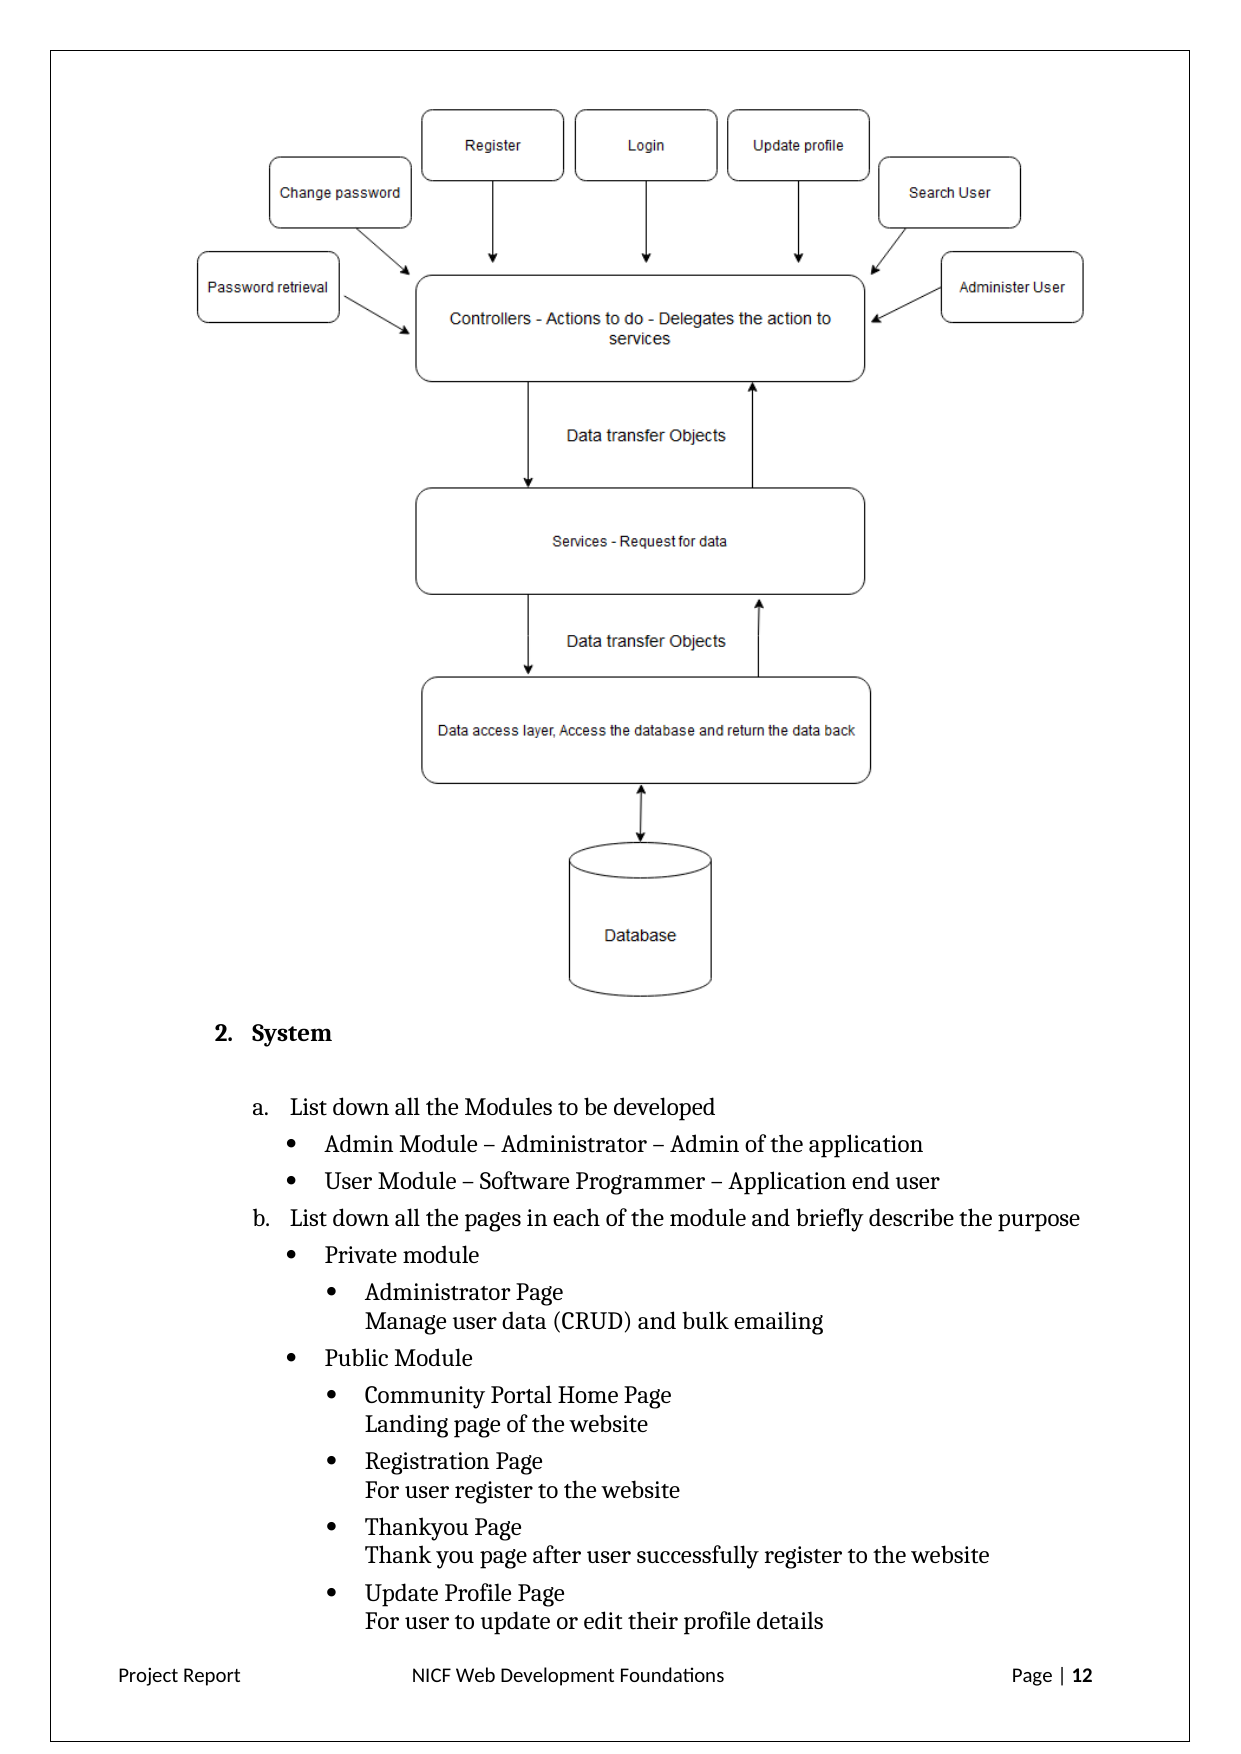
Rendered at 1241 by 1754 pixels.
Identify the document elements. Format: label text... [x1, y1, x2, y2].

list System [214, 1018, 1122, 1047]
list Public Module [287, 1344, 1122, 1373]
list User Module – Software Programmer – Application end user [287, 1167, 1122, 1196]
picture [177, 88, 1105, 1011]
list List down all the Modules to be developed [252, 1093, 1122, 1121]
list Registration Page For user register to the website [327, 1447, 1122, 1504]
list Admin Module – Administrator – Admin of the application [287, 1130, 1122, 1158]
list Community Portal Home Page Landing page of the website [327, 1381, 1122, 1438]
list Update Profile Page For user to update or edit their profile details [327, 1578, 1122, 1636]
list Thankyou Page Thank you page after user successfully register to the website [327, 1513, 1122, 1570]
list Administrator Page Manage user data (CRUD) and bulk emailing [327, 1278, 1122, 1336]
list List down all the pages in each of the module and briefly describe the purpose [252, 1204, 1122, 1233]
list Private module [287, 1241, 1122, 1270]
